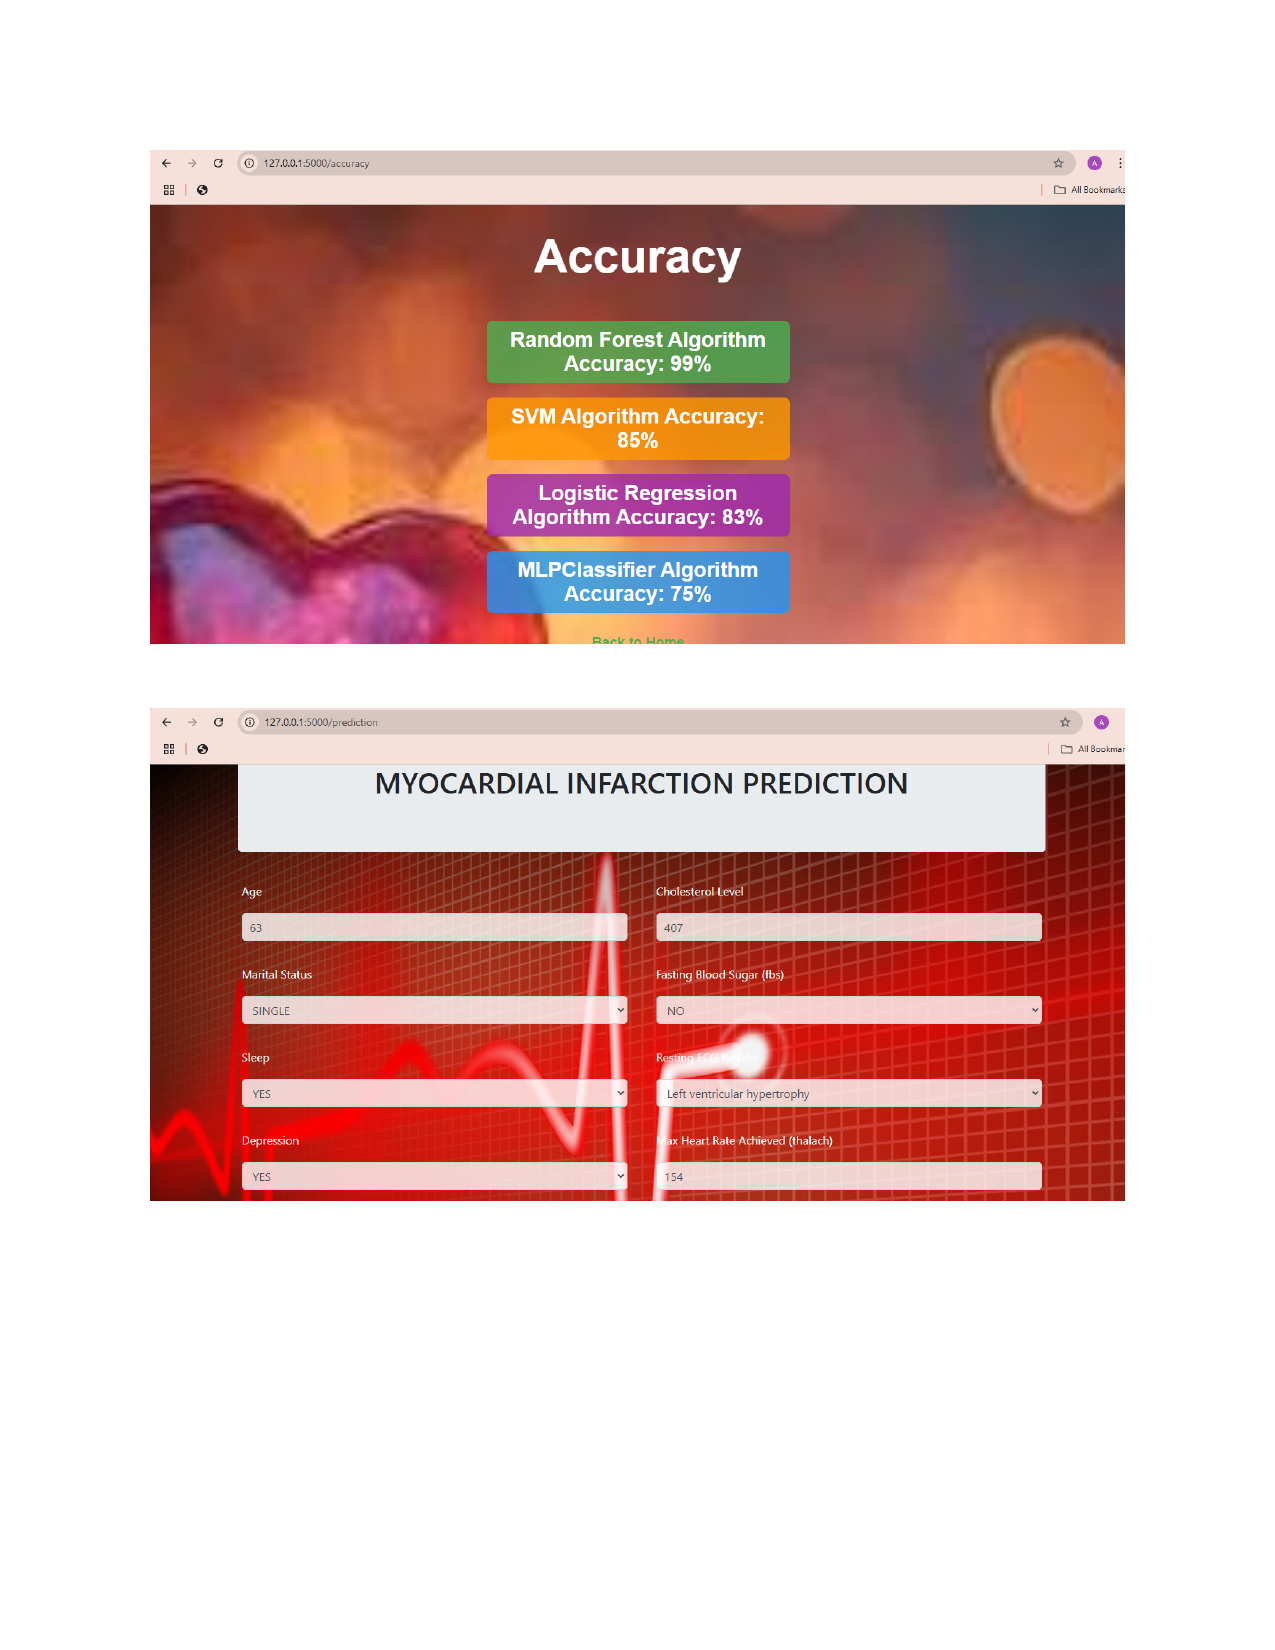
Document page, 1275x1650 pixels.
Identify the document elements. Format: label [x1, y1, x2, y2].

picture [150, 708, 1125, 1201]
picture [150, 150, 1125, 644]
